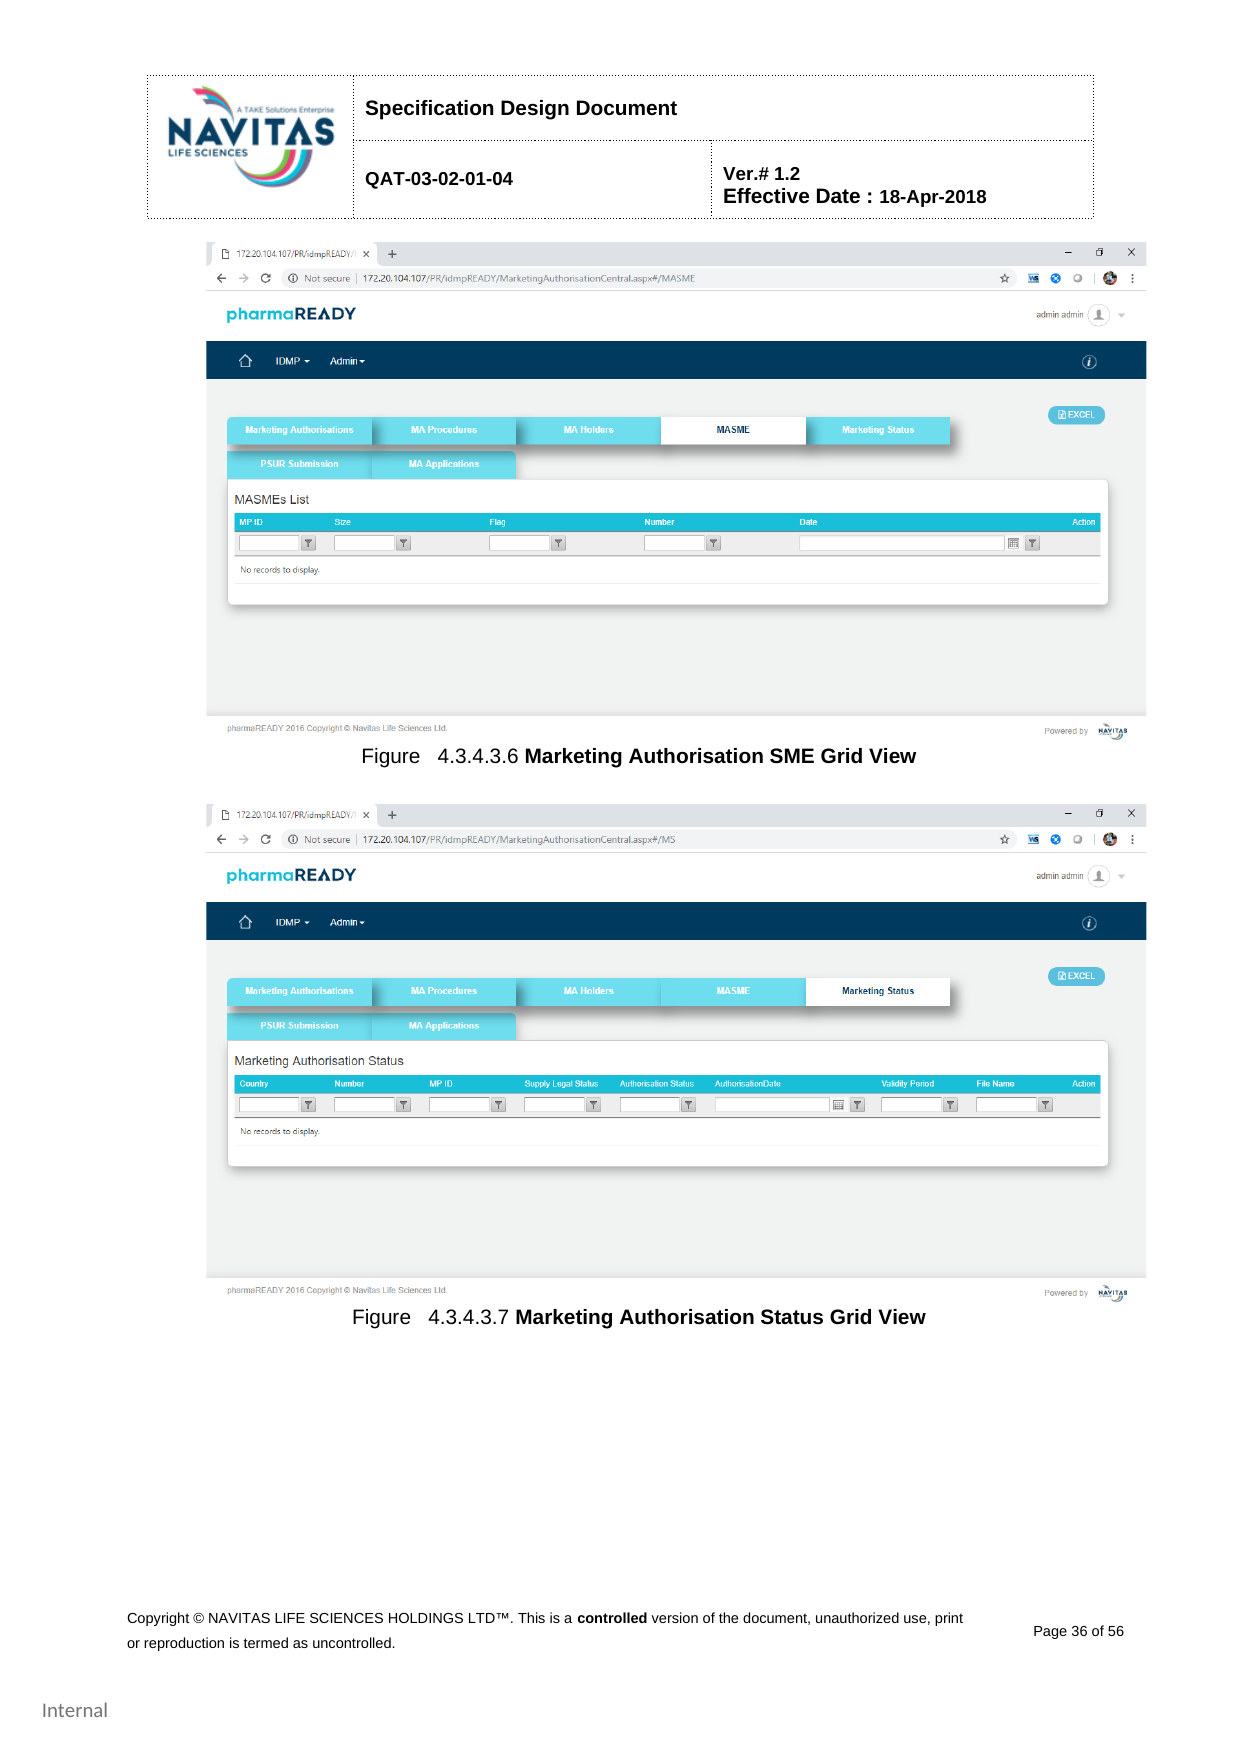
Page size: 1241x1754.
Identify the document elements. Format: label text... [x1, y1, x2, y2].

text Figure 4.3.4.3.6 Marketing Authorisation SME Grid View [187, 744, 1090, 768]
picture [206, 804, 1147, 1306]
picture [157, 82, 342, 194]
text Figure 4.3.4.3.7 Marketing Authorisation Status Grid View [187, 1305, 1090, 1329]
picture [206, 242, 1147, 744]
